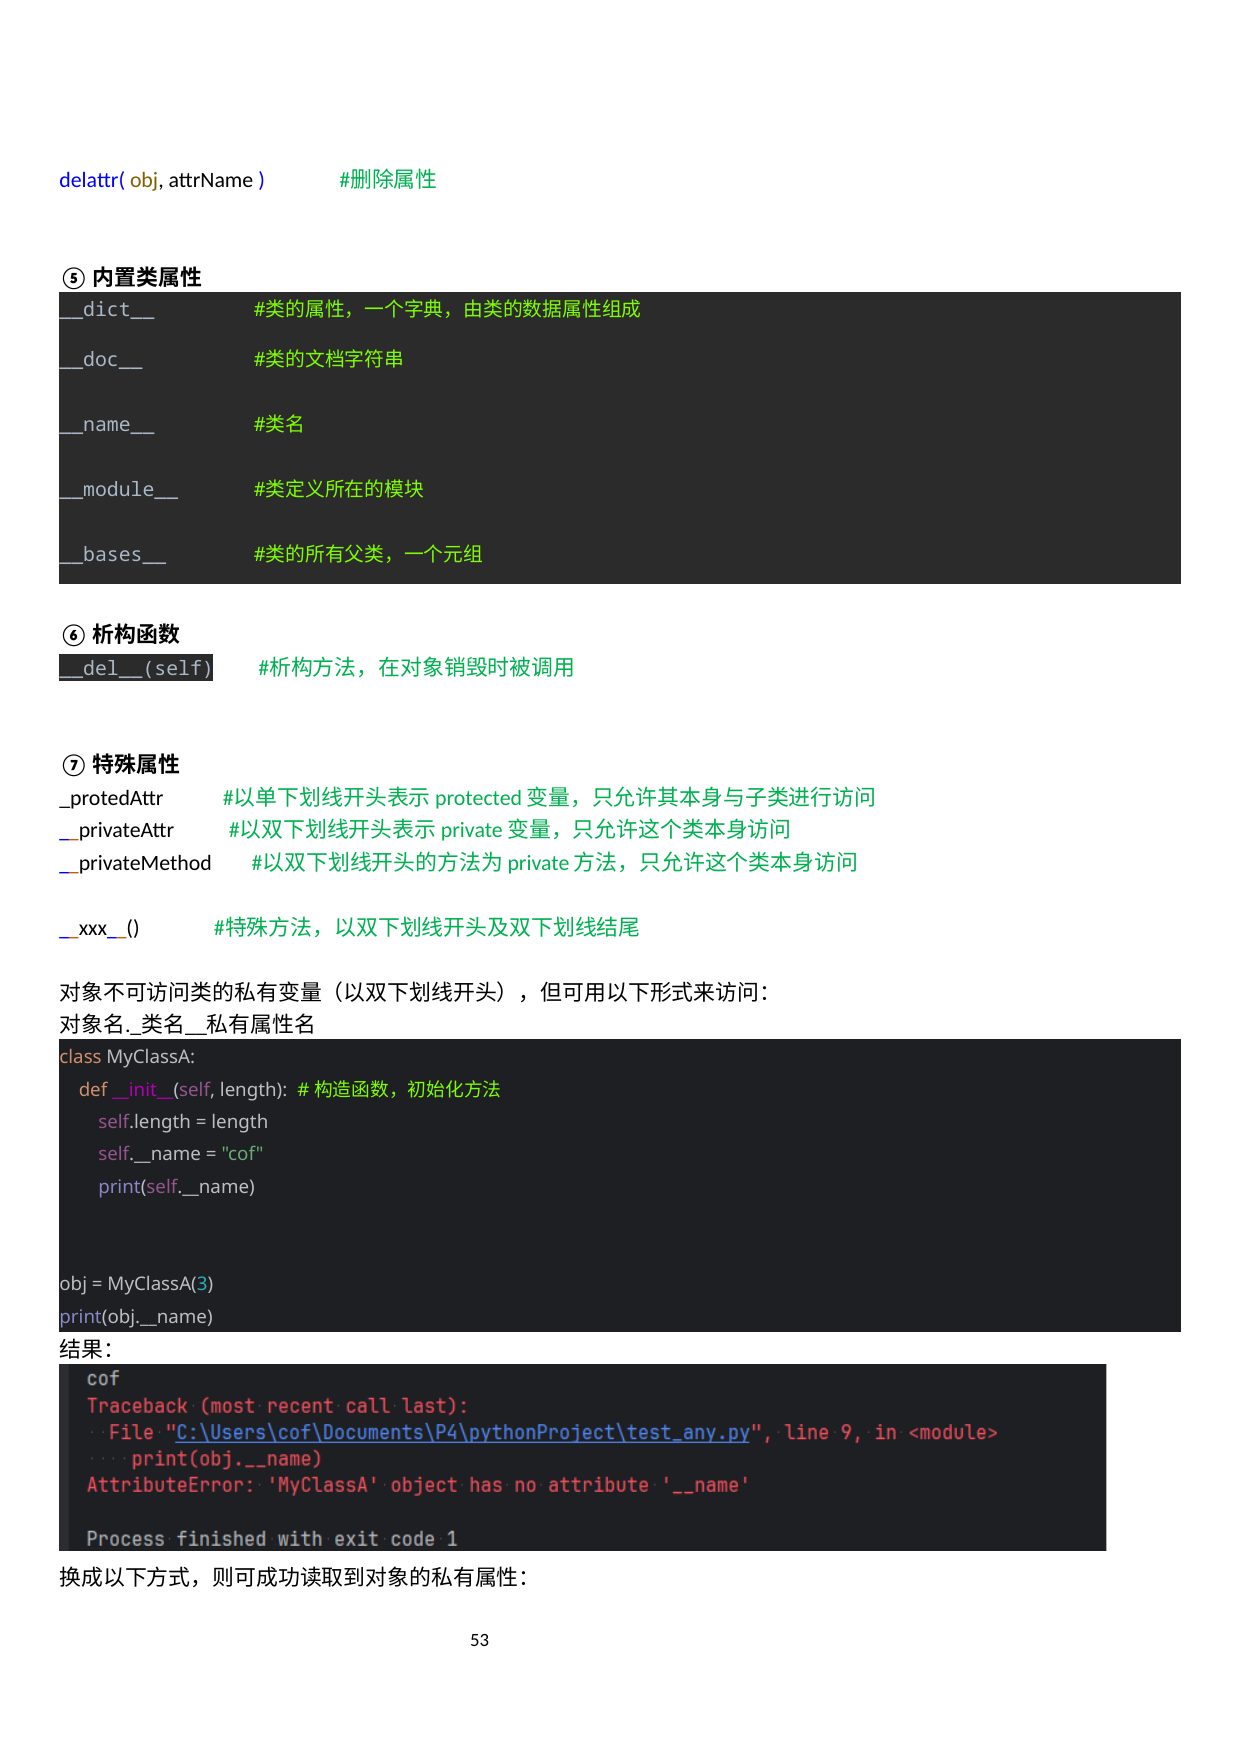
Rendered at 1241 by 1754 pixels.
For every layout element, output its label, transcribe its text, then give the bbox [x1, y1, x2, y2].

text __privateMethod #以双下划线开头的方法为private方法，只允许这个类本身访问 [59, 844, 1181, 877]
text 换成以下方式，则可成功读取到对象的私有属性： [59, 1559, 1181, 1592]
text __xxx__() #特殊方法，以双下划线开头及双下划线结尾 [59, 909, 1181, 942]
text ⑥析构函数 [59, 617, 1181, 649]
text __dict__ #类的属性，一个字典，由类的数据属性组成 __doc__ #类的文档字符串 __name__ #类名 __module__ #类定义所在的模块 __bases__ #类的所有父类，一个元组 [59, 292, 1181, 584]
text _protedAttr #以单下划线开头表示protected变量，只允许其本身与子类进行访问 [59, 779, 1181, 812]
text 结果： [59, 1332, 1181, 1364]
text class MyClassA: def __init__(self, length): # 构造函数，初始化方法 self.length = length self.__name = "cof" print(self.__name) obj = MyClassA(3) print(obj.__name) [59, 1039, 1181, 1332]
picture [59, 1364, 1107, 1551]
text ⑤内置类属性 [59, 259, 1181, 292]
text 对象名._类名__私有属性名 [59, 1007, 1181, 1039]
text delattr( obj, attrName ) #删除属性 [59, 162, 1181, 194]
text __del__(self) #析构方法，在对象销毁时被调用 [59, 649, 1181, 682]
text ⑦特殊属性 [59, 747, 1181, 779]
text 对象不可访问类的私有变量（以双下划线开头），但可用以下形式来访问： [59, 974, 1181, 1007]
text __privateAttr #以双下划线开头表示private变量，只允许这个类本身访问 [59, 812, 1181, 844]
